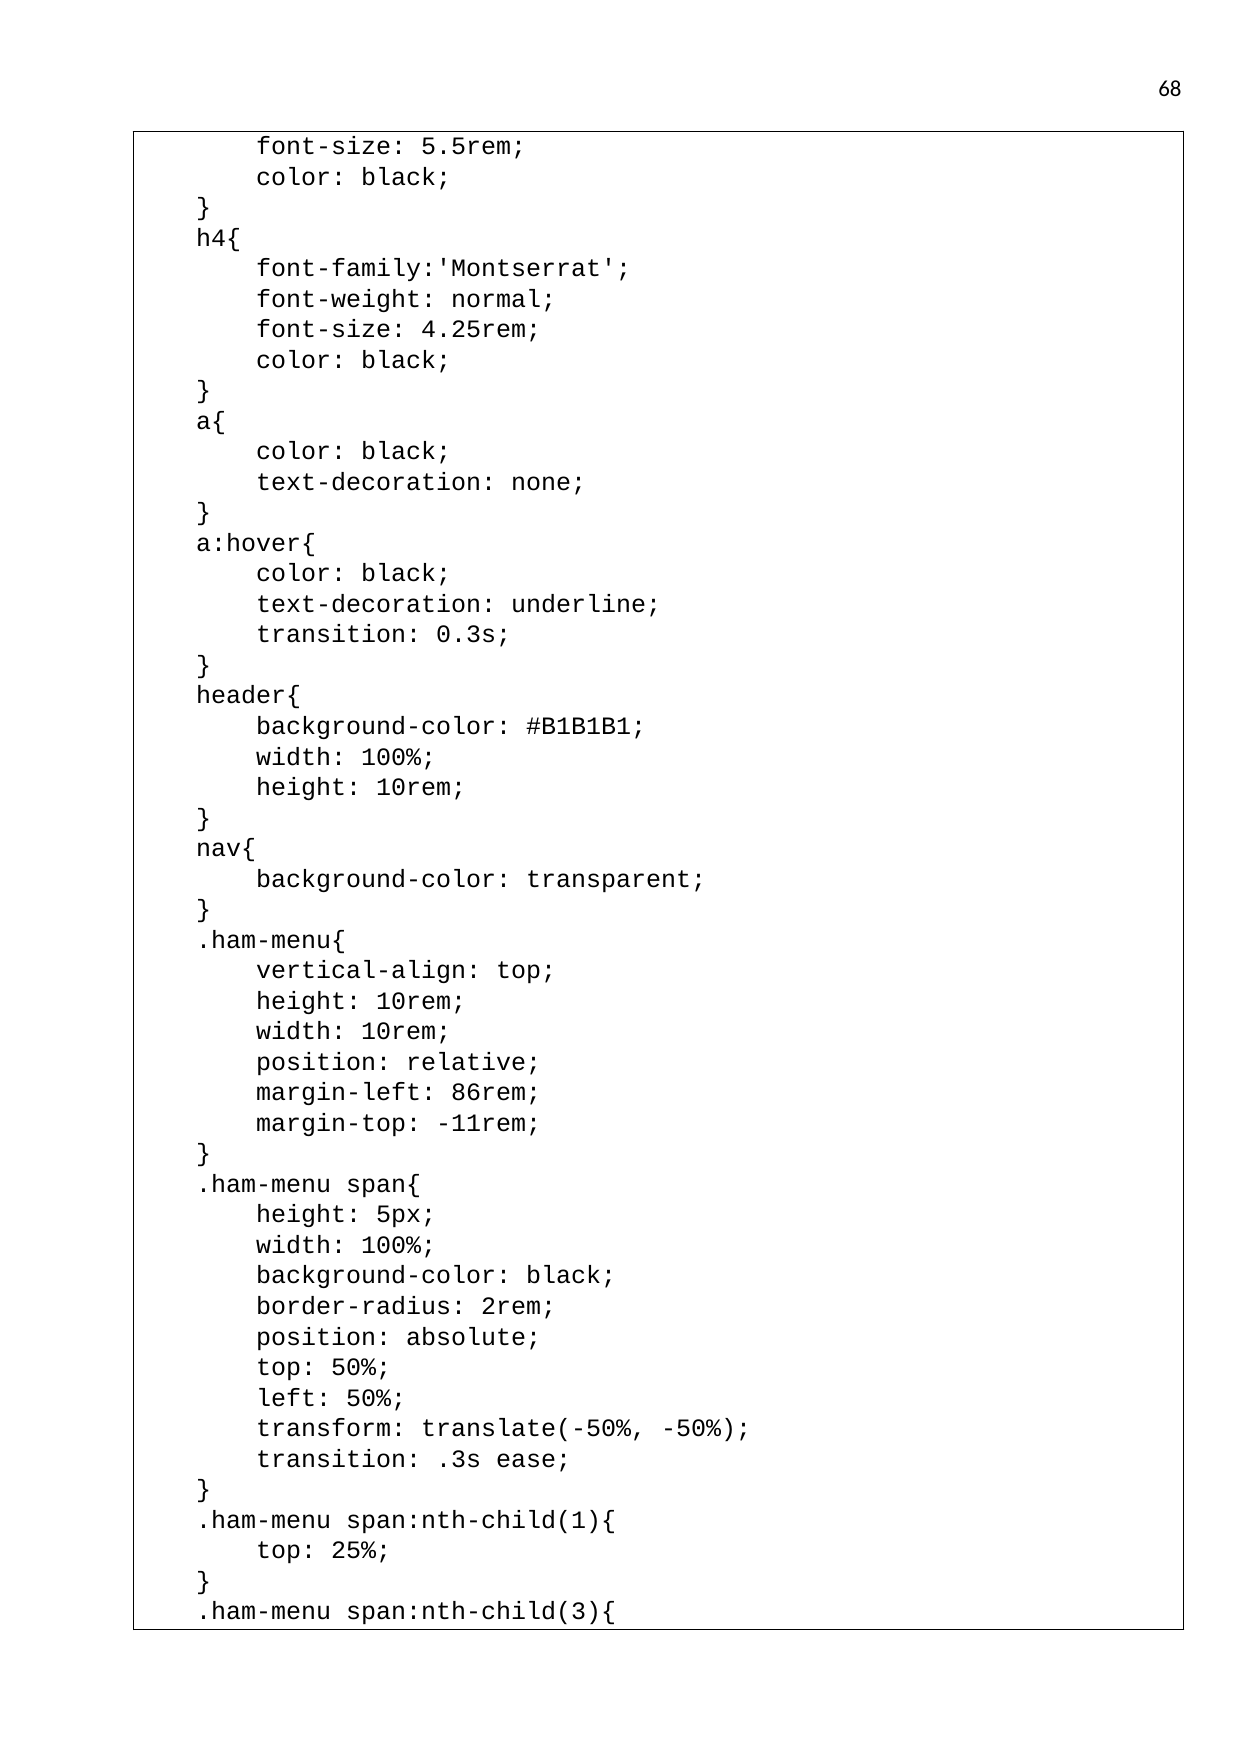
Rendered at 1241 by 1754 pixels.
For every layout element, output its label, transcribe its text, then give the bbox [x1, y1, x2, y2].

text .ham-menu span{ [134, 1168, 1183, 1199]
text height: 10rem; [134, 772, 1183, 802]
text width: 10rem; [134, 1016, 1183, 1046]
text transition: 0.3s; [134, 619, 1183, 649]
text } [134, 192, 1183, 222]
text width: 100%; [134, 1229, 1183, 1260]
text a{ [134, 405, 1183, 436]
text transform: translate(-50%, -50%); [134, 1412, 1183, 1443]
text font-size: 5.5rem; [134, 132, 1183, 161]
text font-family:'Montserrat'; [134, 253, 1183, 283]
text border-radius: 2rem; [134, 1290, 1183, 1321]
text } [134, 894, 1183, 924]
text font-weight: normal; [134, 283, 1183, 314]
text height: 10rem; [134, 985, 1183, 1016]
text } [134, 1473, 1183, 1504]
text margin-left: 86rem; [134, 1077, 1183, 1107]
text } [134, 802, 1183, 833]
text } [134, 497, 1183, 527]
text position: absolute; [134, 1321, 1183, 1351]
text color: black; [134, 161, 1183, 192]
text vertical-align: top; [134, 955, 1183, 985]
text color: black; [134, 344, 1183, 375]
text transition: .3s ease; [134, 1443, 1183, 1473]
text font-size: 4.25rem; [134, 314, 1183, 344]
text height: 5px; [134, 1199, 1183, 1229]
text } [134, 375, 1183, 405]
text margin-top: -11rem; [134, 1107, 1183, 1138]
text h4{ [134, 222, 1183, 253]
text width: 100%; [134, 741, 1183, 772]
text .ham-menu span:nth-child(1){ [134, 1504, 1183, 1534]
text } [134, 1565, 1183, 1596]
text } [134, 649, 1183, 680]
text color: black; [134, 558, 1183, 588]
text header{ [134, 680, 1183, 711]
text .ham-menu{ [134, 924, 1183, 955]
text top: 25%; [134, 1534, 1183, 1565]
text a:hover{ [134, 527, 1183, 558]
text position: relative; [134, 1046, 1183, 1077]
text top: 50%; [134, 1351, 1183, 1382]
text text-decoration: underline; [134, 588, 1183, 619]
text text-decoration: none; [134, 466, 1183, 497]
text background-color: black; [134, 1260, 1183, 1290]
text background-color: transparent; [134, 863, 1183, 894]
text left: 50%; [134, 1382, 1183, 1412]
text background-color: #B1B1B1; [134, 711, 1183, 741]
text nav{ [134, 833, 1183, 863]
text .ham-menu span:nth-child(3){ [134, 1596, 1183, 1629]
text color: black; [134, 436, 1183, 466]
text } [134, 1138, 1183, 1168]
